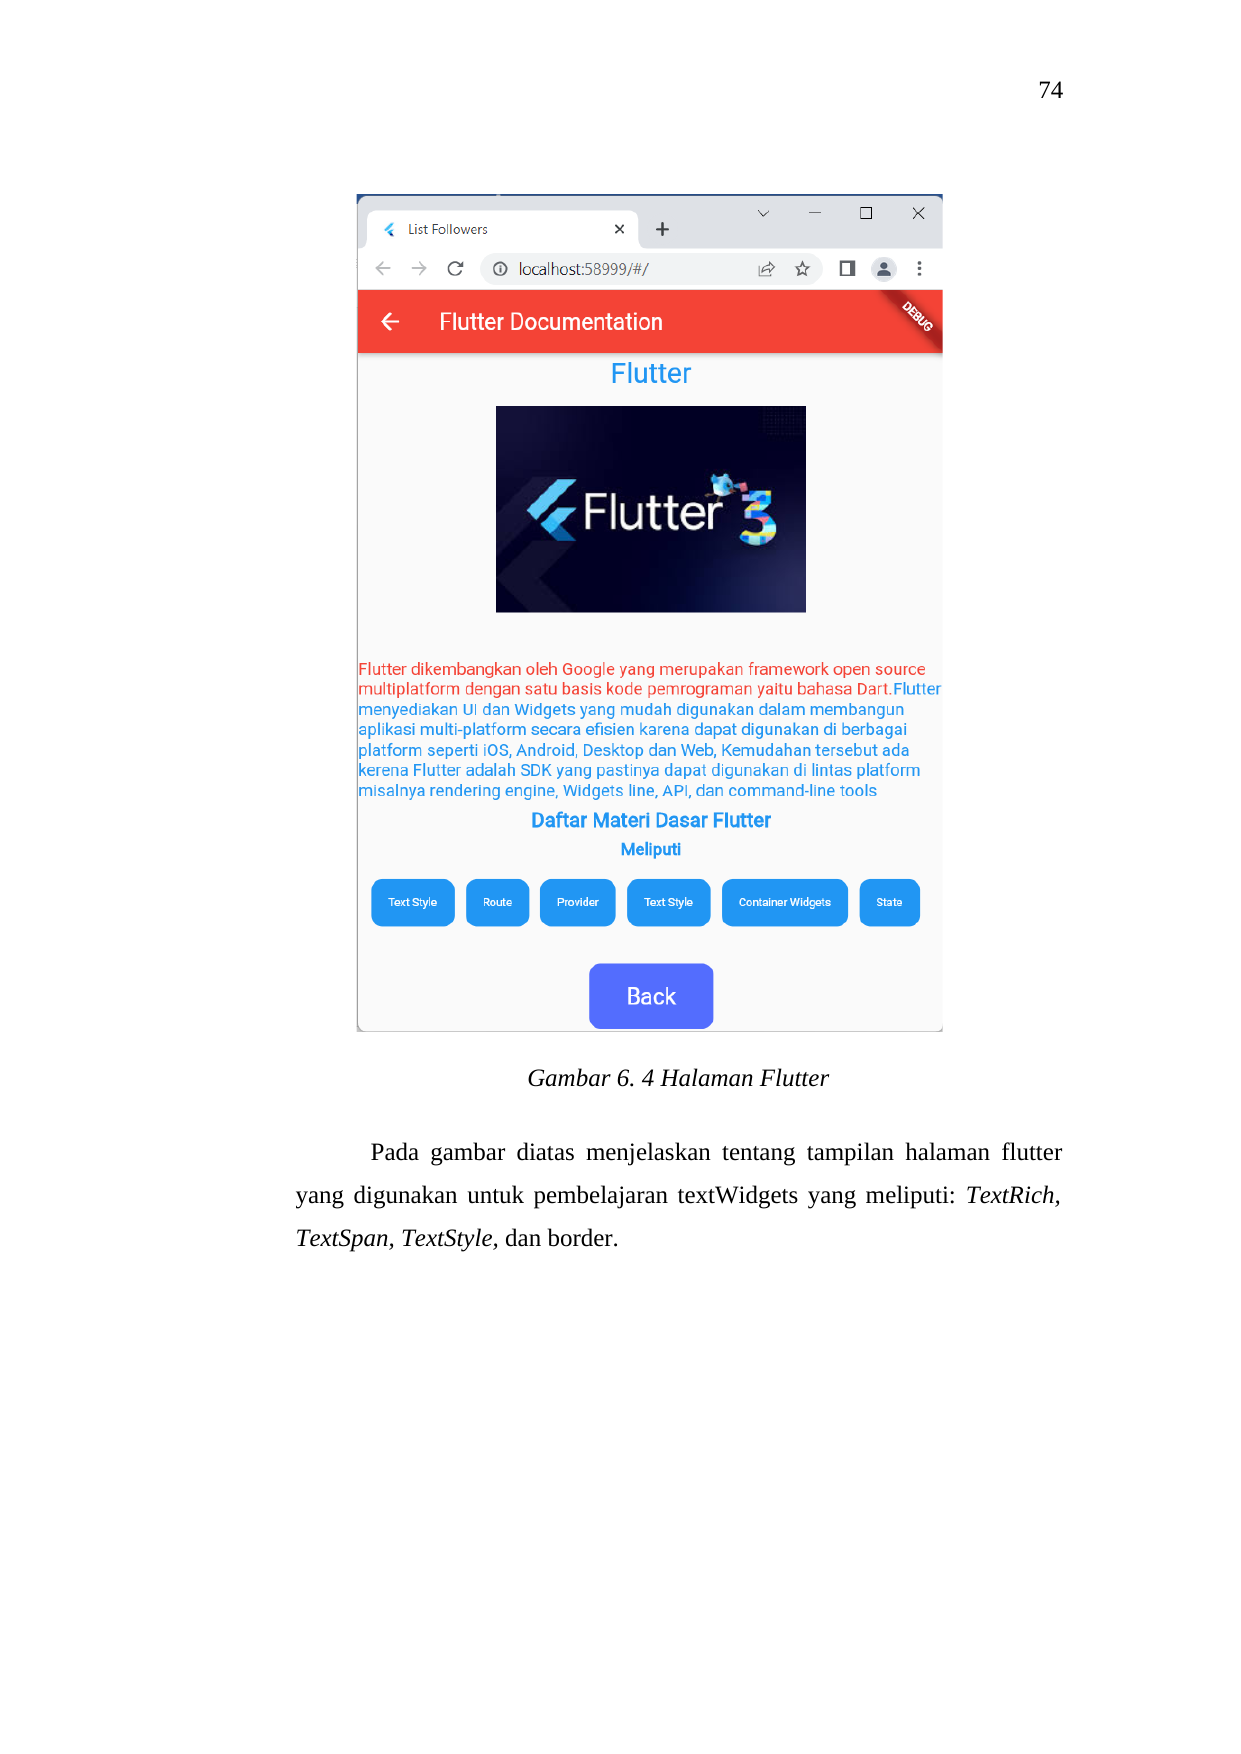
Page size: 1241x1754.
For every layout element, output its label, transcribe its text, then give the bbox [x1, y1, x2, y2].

text Pada gambar diatas menjelaskan tentang tampilan halaman flutter yang digunakan untuk pembelajaran textWidgets yang meliputi: TextRich, TextSpan, TextStyle, dan border. [295, 1137, 1063, 1252]
picture [356, 194, 943, 1032]
text Gambar 6. 4 Halaman Flutter [295, 1063, 1063, 1092]
